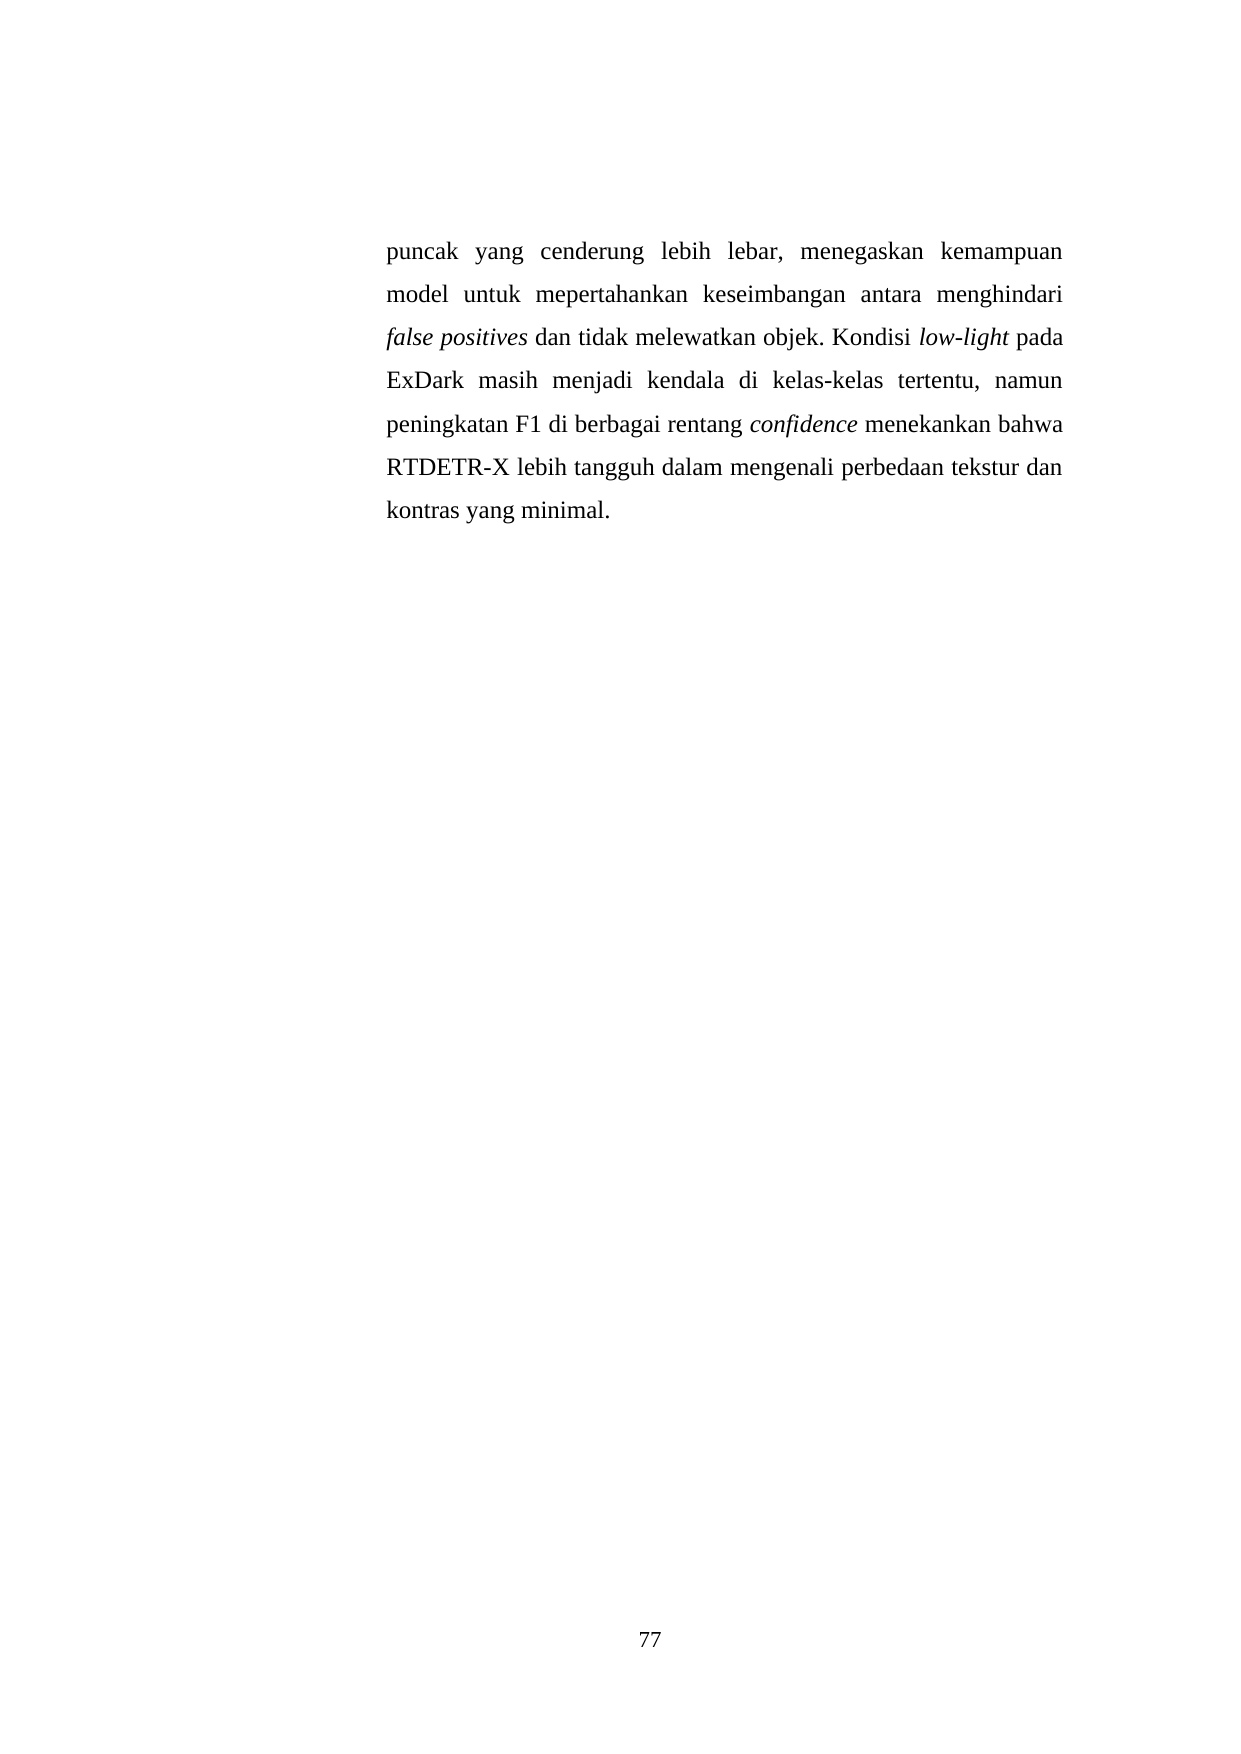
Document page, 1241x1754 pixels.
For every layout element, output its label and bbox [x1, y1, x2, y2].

text [386, 236, 1063, 524]
